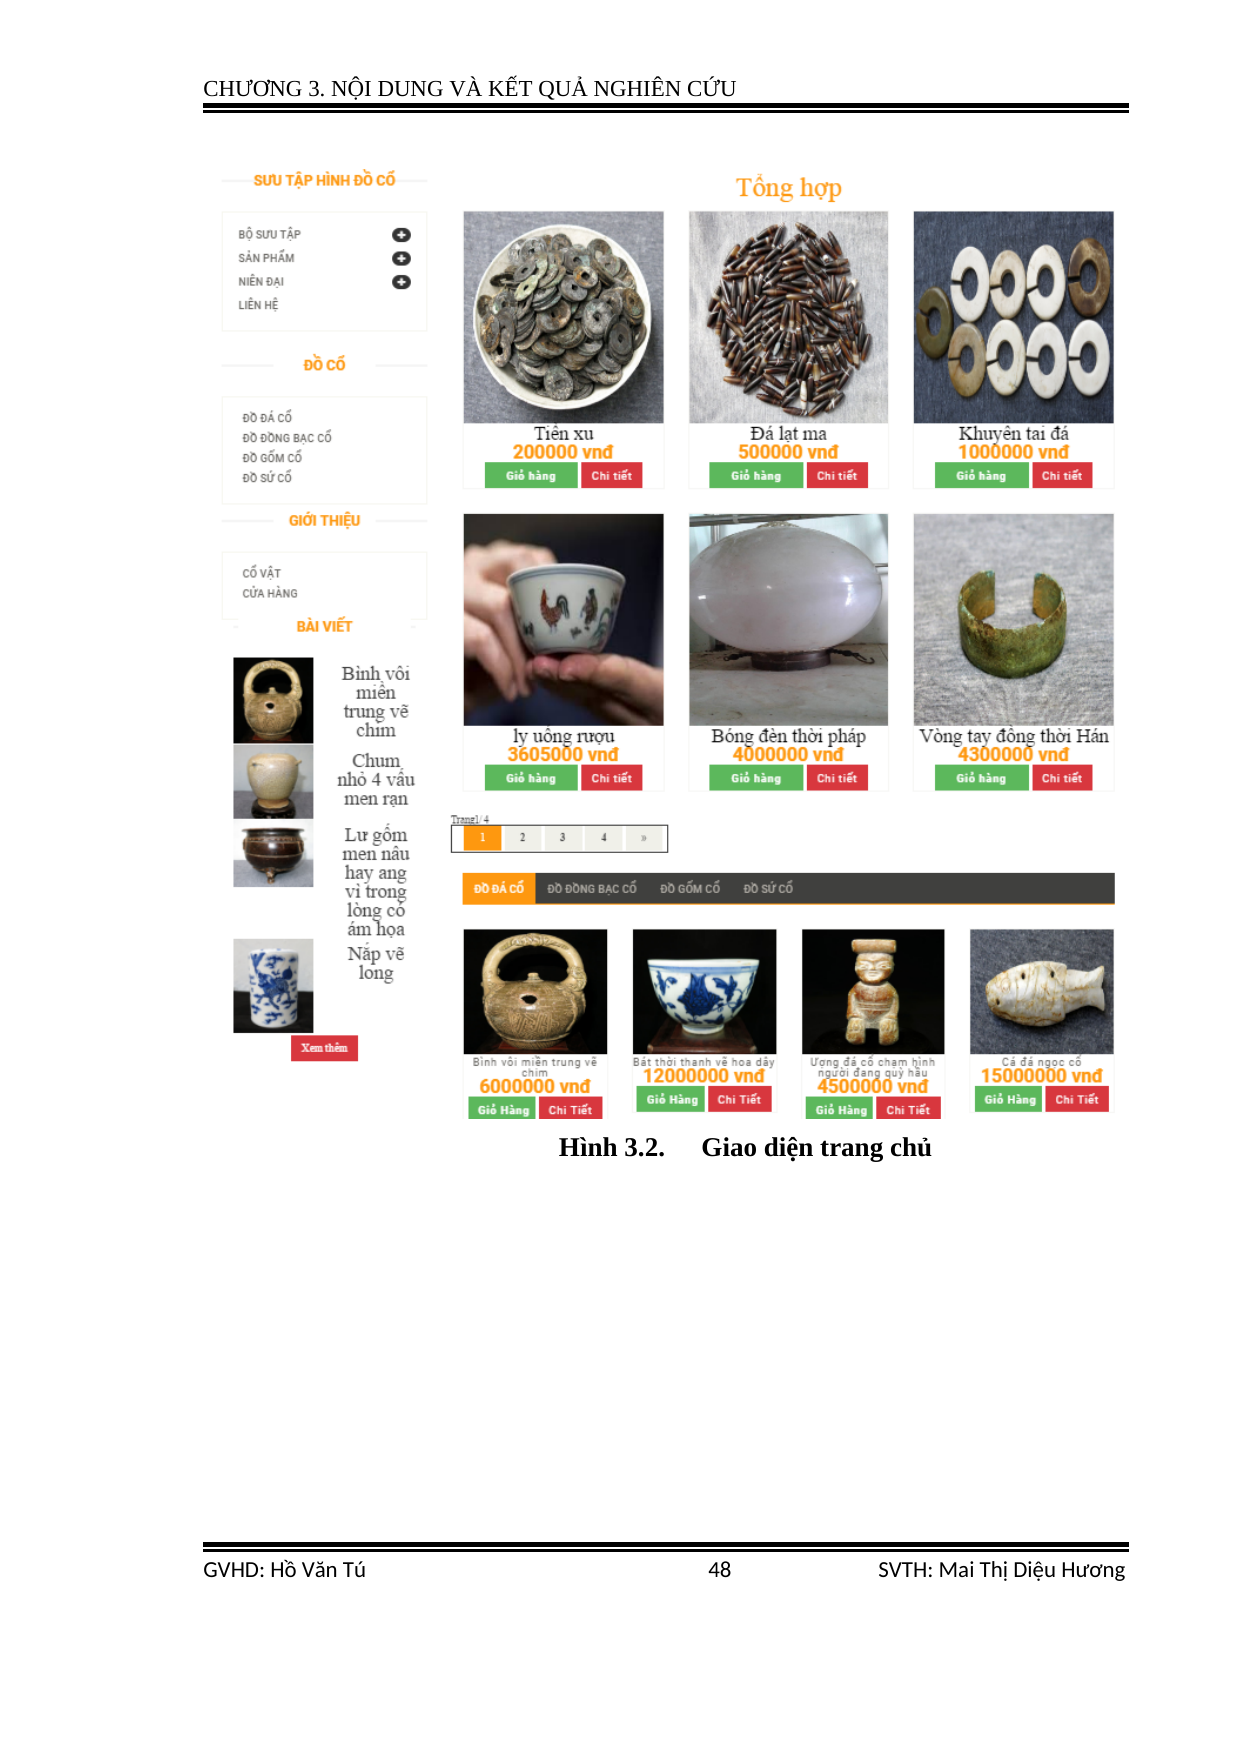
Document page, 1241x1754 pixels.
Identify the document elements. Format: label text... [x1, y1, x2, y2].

picture [203, 168, 1129, 1119]
text Giao diện trang chủ [361, 1131, 1130, 1162]
